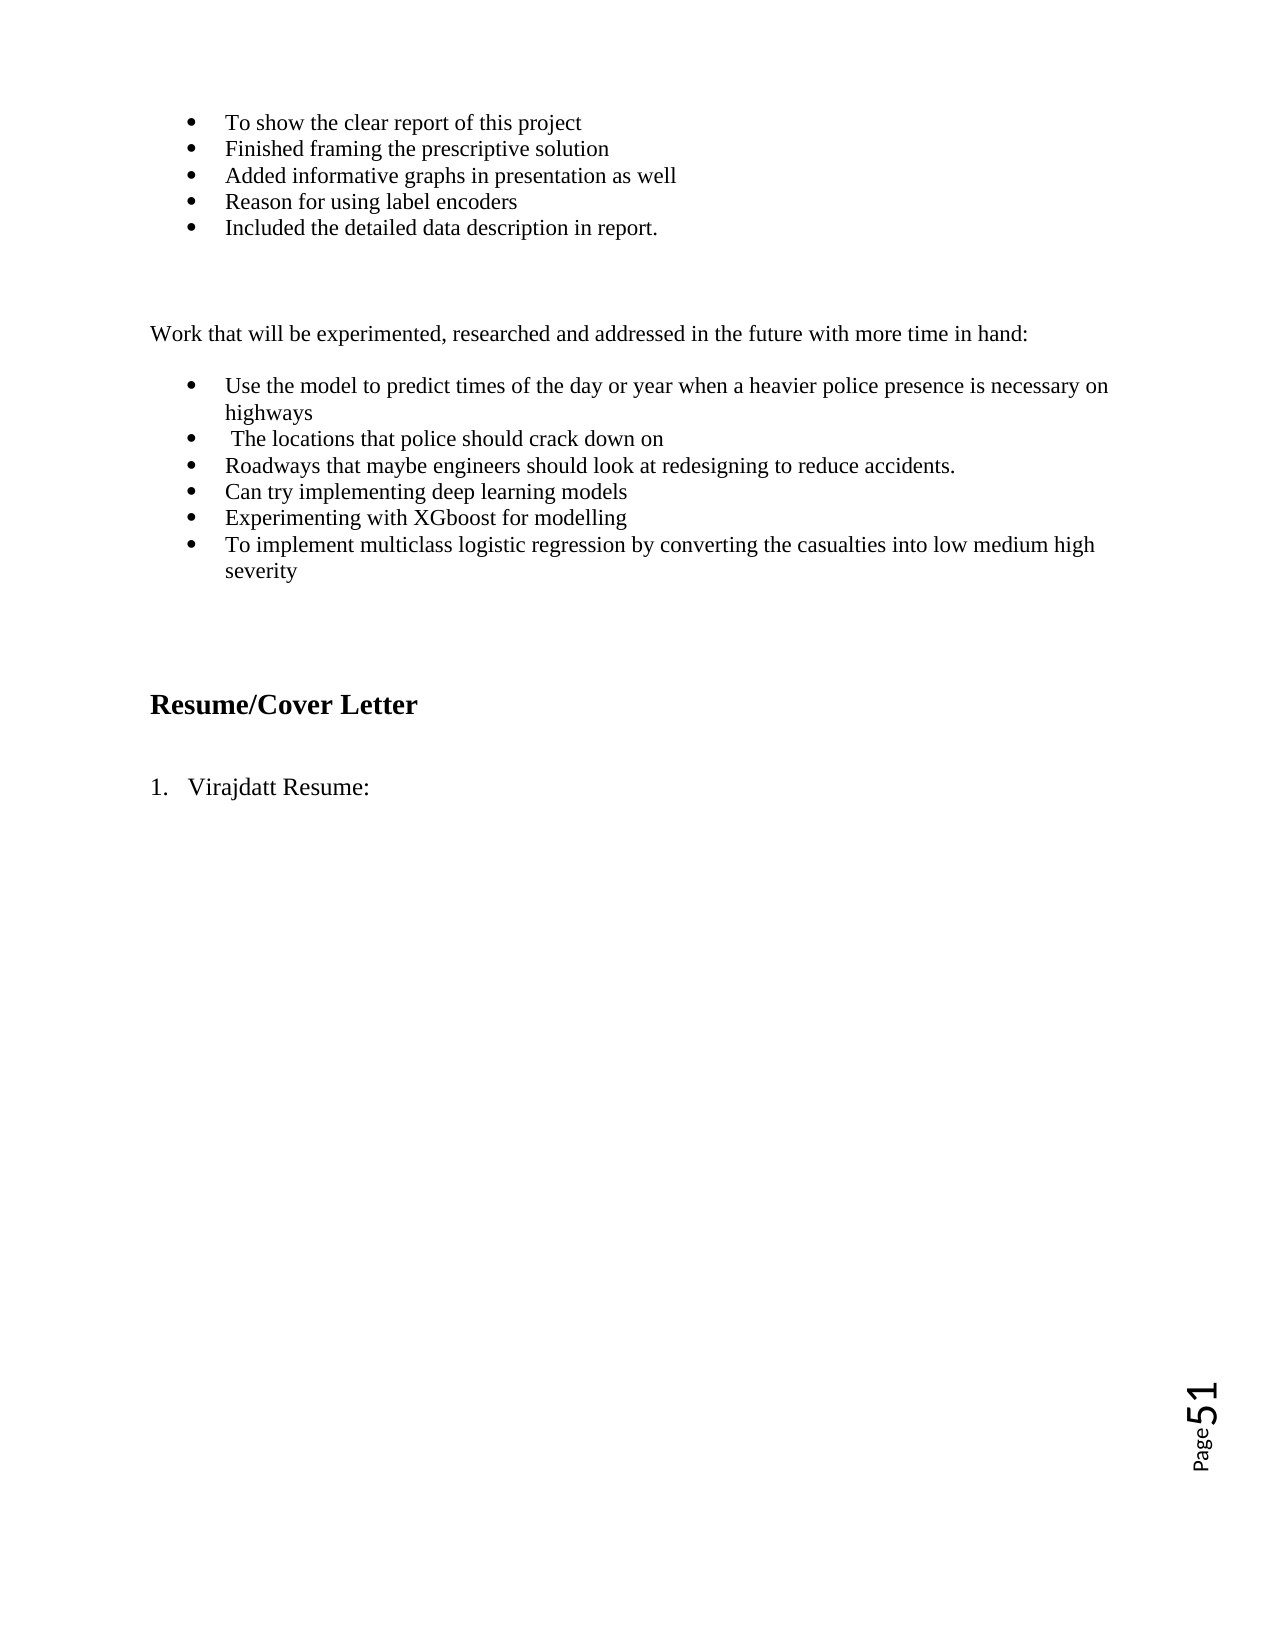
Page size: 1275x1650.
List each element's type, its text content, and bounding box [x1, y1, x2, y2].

list Roadways that maybe engineers should look at redesigning to reduce accidents. [187, 452, 1125, 478]
list To implement multiclass logistic regression by converting the casualties into low medium high severity [187, 531, 1125, 583]
list Virajdatt Resume: [150, 772, 1125, 801]
list Use the model to predict times of the day or year when a heavier police presence is necessary on highways [187, 373, 1125, 425]
list To show the clear report of this project [187, 109, 1125, 135]
text Work that will be experimented, researched and addressed in the future with more time in hand: [150, 320, 1125, 346]
list Experimenting with XGboost for modelling [187, 504, 1125, 531]
list Reason for using label encoders [187, 188, 1125, 214]
list Included the detailed data description in report. [187, 214, 1125, 241]
list Finished framing the prescriptive solution [187, 135, 1125, 162]
list Can try implementing deep learning models [187, 478, 1125, 504]
subtitle Resume/Cover Letter [150, 687, 1125, 721]
list The locations that police should crack down on [187, 425, 1125, 452]
list Added informative graphs in presentation as well [187, 162, 1125, 188]
